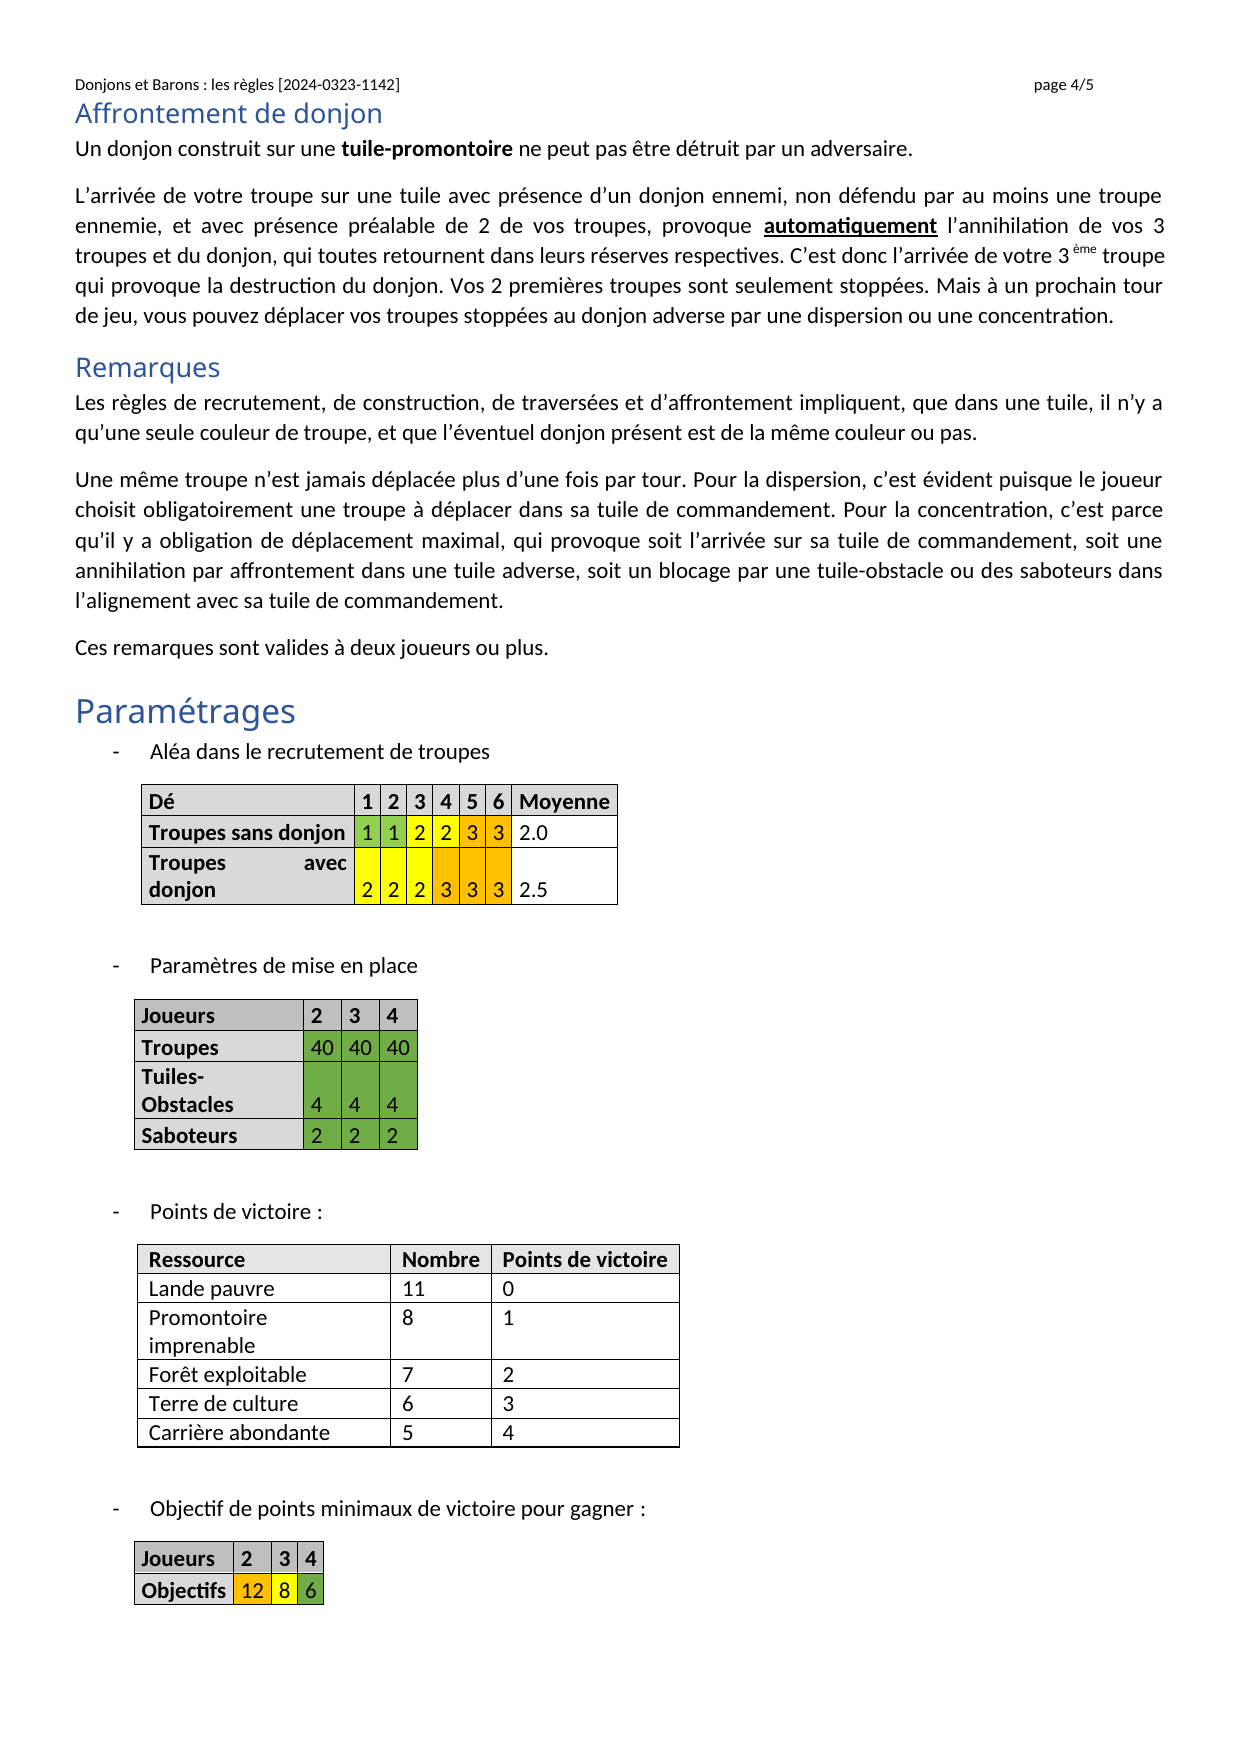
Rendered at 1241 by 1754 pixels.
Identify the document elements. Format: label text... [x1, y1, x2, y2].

table_header 3 [407, 785, 432, 815]
table_cell 3 [460, 848, 485, 904]
table_cell 40 [380, 1031, 417, 1061]
table_header 6 [486, 785, 511, 815]
table_cell 2.5 [512, 848, 617, 904]
table_cell 12 [234, 1574, 271, 1604]
table_cell 8 [391, 1303, 491, 1359]
table_cell 3 [492, 1389, 679, 1417]
table_header 3 [272, 1542, 297, 1572]
table_cell 11 [391, 1274, 491, 1302]
table_cell 6 [298, 1574, 323, 1604]
text Un donjon construit sur une tuile-promontoire ne peut pas être détruit par un adversaire. [75, 134, 1165, 162]
table_cell 6 [391, 1389, 491, 1417]
table_cell 2 [342, 1119, 379, 1149]
table_cell 7 [391, 1360, 491, 1388]
table_cell 2 [381, 848, 406, 904]
table_header 2 [304, 1000, 341, 1030]
table_cell 2 [355, 848, 380, 904]
table_header Dé [142, 785, 354, 815]
table_header Joueurs [135, 1000, 303, 1030]
subtitle Paramétrages [75, 688, 1165, 734]
table_cell Troupes [135, 1031, 303, 1061]
table_header 4 [433, 785, 459, 815]
text Ces remarques sont valides à deux joueurs ou plus. [75, 633, 1165, 661]
table_cell 3 [460, 816, 485, 847]
table_header 4 [380, 1000, 417, 1030]
table_header Moyenne [512, 785, 617, 815]
table_cell 1 [492, 1303, 679, 1359]
table_cell 2.0 [512, 816, 617, 847]
subtitle Remarques [75, 348, 1165, 385]
table_cell Troupes sans donjon [142, 816, 354, 847]
table_header 5 [460, 785, 485, 815]
list Objectif de points minimaux de victoire pour gagner : [112, 1494, 1165, 1522]
table_cell Troupes avec donjon [142, 848, 354, 904]
table_cell 1 [355, 816, 380, 847]
table_cell Promontoire imprenable [138, 1303, 390, 1359]
table_cell 2 [304, 1119, 341, 1149]
table_cell Saboteurs [135, 1119, 303, 1149]
table_header Points de victoire [492, 1245, 679, 1273]
table_cell Objectifs [135, 1574, 233, 1604]
table_cell 4 [304, 1062, 341, 1118]
table_cell 5 [391, 1419, 491, 1446]
table_header 4 [298, 1542, 323, 1572]
table_cell 0 [492, 1274, 679, 1302]
table_cell 40 [342, 1031, 379, 1061]
table_cell 4 [342, 1062, 379, 1118]
table_cell 4 [380, 1062, 417, 1118]
table_cell 8 [272, 1574, 297, 1604]
list Paramètres de mise en place [112, 952, 1165, 979]
table_cell 2 [433, 816, 459, 847]
table_header Nombre [391, 1245, 491, 1273]
table_cell Forêt exploitable [138, 1360, 390, 1388]
list Aléa dans le recrutement de troupes [112, 737, 1165, 765]
text Une même troupe n’est jamais déplacée plus d’une fois par tour. Pour la dispersion, c’est évident puisque le joueur choisit obligatoirement une troupe à déplacer dans sa tuile de commandement. Pour la concentration, c’est parce qu’il y a obligation de déplacement maximal, qui provoque soit l’arrivée sur sa tuile de commandement, soit une annihilation par affrontement dans une tuile adverse, soit un blocage par une tuile-obstacle ou des saboteurs dans l’alignement avec sa tuile de commandement. [75, 465, 1165, 614]
table_cell 1 [381, 816, 406, 847]
subtitle Affrontement de donjon [75, 94, 1165, 131]
table_cell Tuiles-Obstacles [135, 1062, 303, 1118]
table_cell 4 [492, 1419, 679, 1446]
table_header 2 [234, 1542, 271, 1572]
table_header 1 [355, 785, 380, 815]
table_header 2 [381, 785, 406, 815]
table_header Joueurs [135, 1542, 233, 1572]
table_cell 2 [407, 848, 432, 904]
table_cell 40 [304, 1031, 341, 1061]
text L’arrivée de votre troupe sur une tuile avec présence d’un donjon ennemi, non défendu par au moins une troupe ennemie, et avec présence préalable de 2 de vos troupes, provoque automatiquement l’annihilation de vos 3 troupes et du donjon, qui toutes retournent dans leurs réserves respectives. C’est donc l’arrivée de votre 3ème troupe qui provoque la destruction du donjon. Vos 2 premières troupes sont seulement stoppées. Mais à un prochain tour de jeu, vous pouvez déplacer vos troupes stoppées au donjon adverse par une dispersion ou une concentration. [75, 181, 1165, 329]
table_cell Lande pauvre [138, 1274, 390, 1302]
table_cell 2 [492, 1360, 679, 1388]
table_header Ressource [138, 1245, 390, 1273]
table_cell 2 [380, 1119, 417, 1149]
table_cell Carrière abondante [138, 1419, 390, 1446]
table_cell 2 [407, 816, 432, 847]
text Les règles de recrutement, de construction, de traversées et d’affrontement impliquent, que dans une tuile, il n’y a qu’une seule couleur de troupe, et que l’éventuel donjon présent est de la même couleur ou pas. [75, 388, 1165, 446]
table_cell 3 [486, 848, 511, 904]
table_cell 3 [433, 848, 459, 904]
table_cell Terre de culture [138, 1389, 390, 1417]
table_header 3 [342, 1000, 379, 1030]
list Points de victoire : [112, 1197, 1165, 1225]
table_cell 3 [486, 816, 511, 847]
